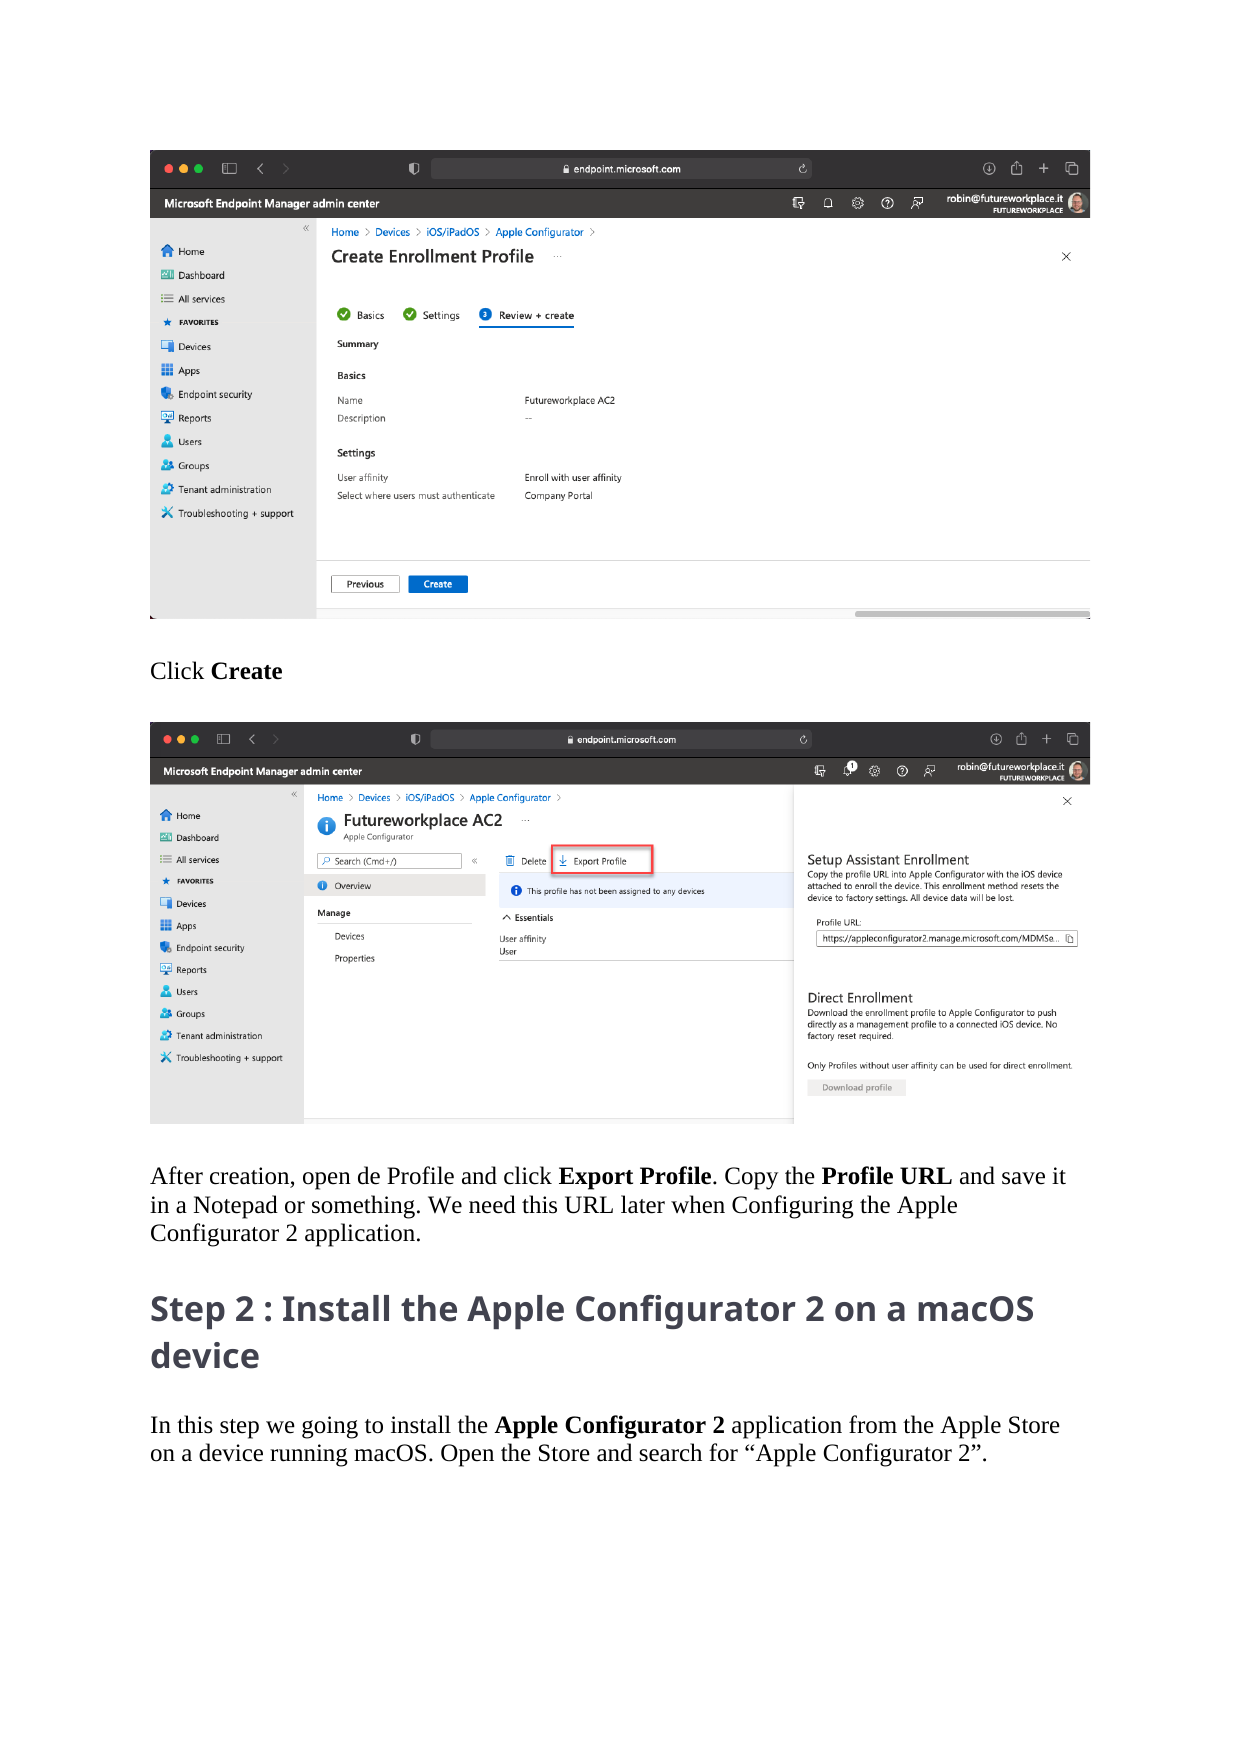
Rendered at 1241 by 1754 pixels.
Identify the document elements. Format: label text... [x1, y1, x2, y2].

text After creation, open de Profile and click Export Profile. Copy the Profile URL and save it in a Notepad or something. We need this URL later when Configuring the Apple Configurator 2 application. [150, 1161, 1090, 1247]
text Step 2 : Install the Apple Configurator 2 on a macOS device [150, 1285, 1090, 1378]
picture [150, 722, 1091, 1124]
text Click Create [150, 656, 1090, 684]
picture [150, 150, 1091, 619]
text In this step we going to install the Apple Configurator 2 application from the Apple Store on a device running macOS. Open the Store and search for “Apple Configurator 2”. [150, 1410, 1090, 1467]
